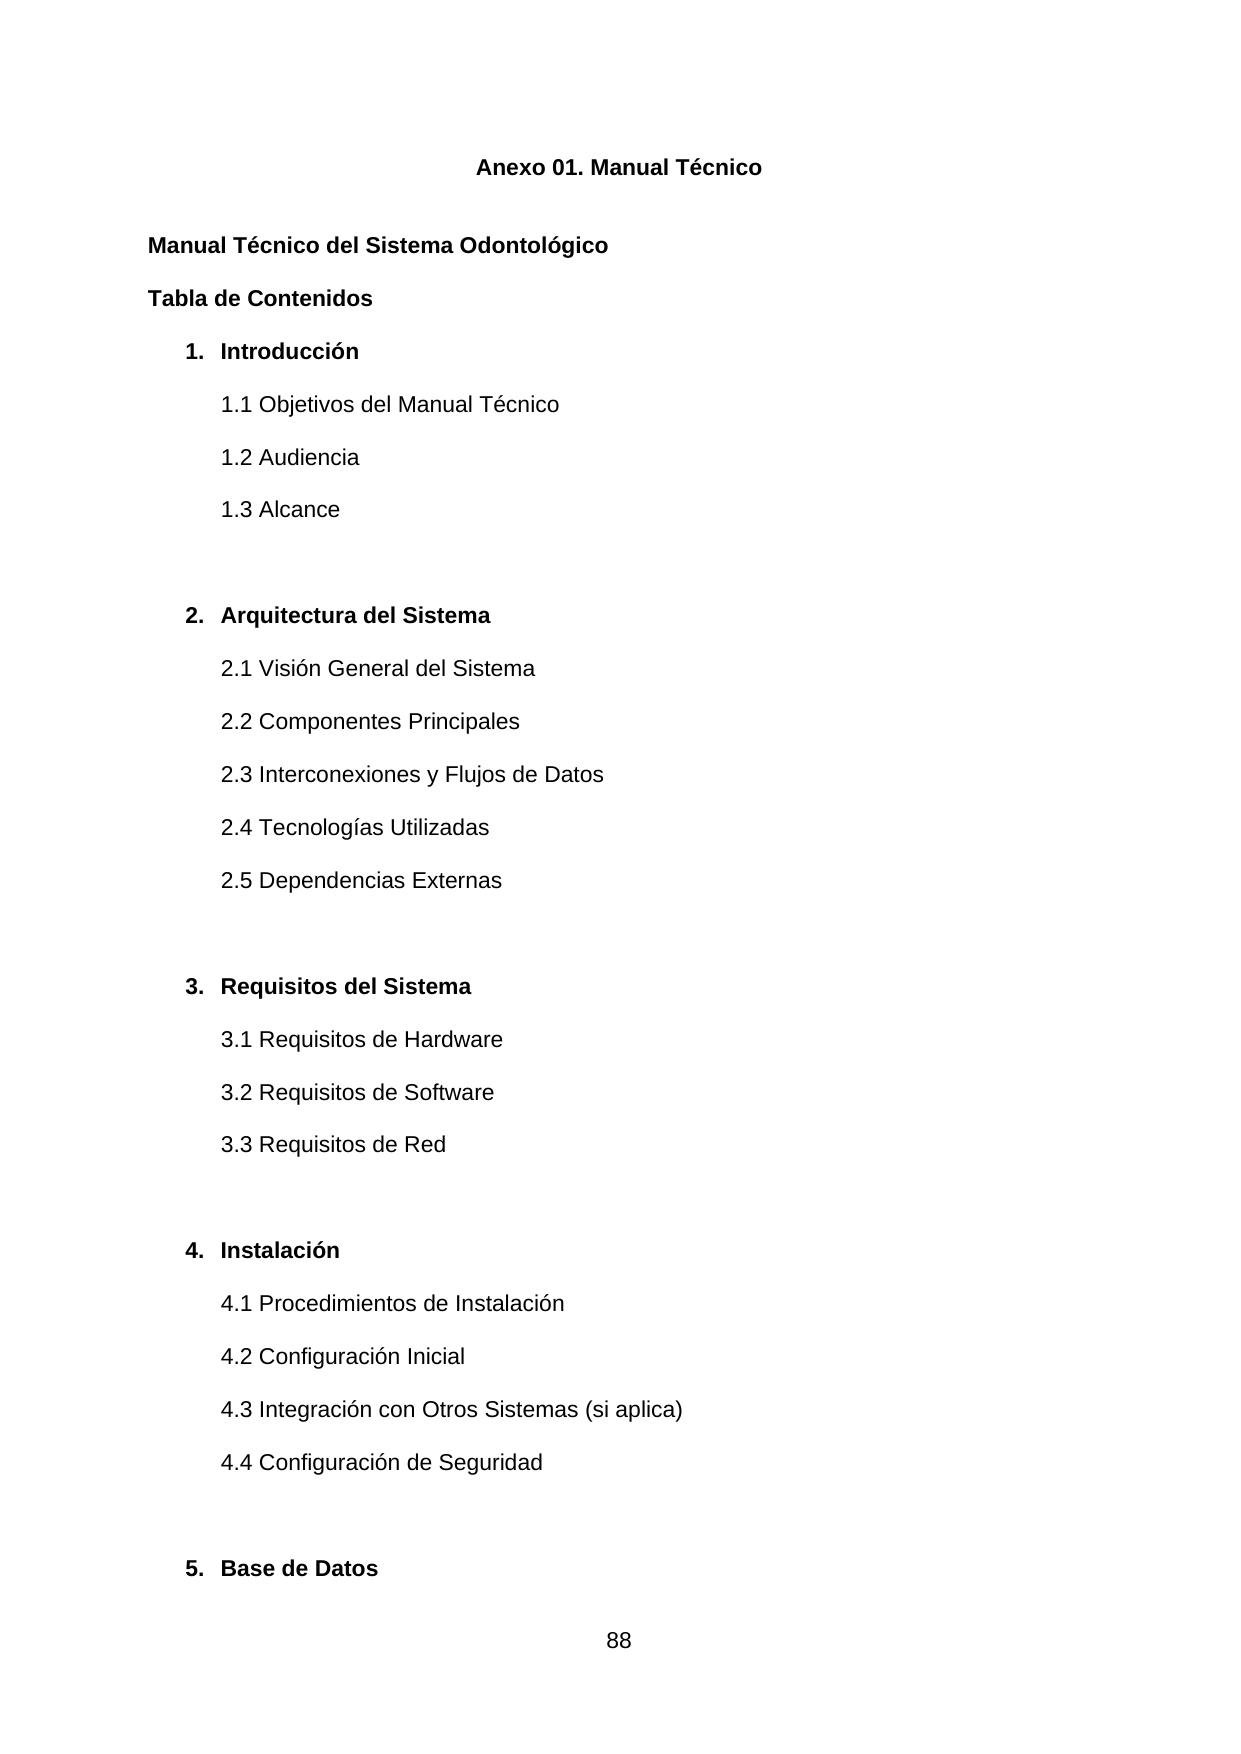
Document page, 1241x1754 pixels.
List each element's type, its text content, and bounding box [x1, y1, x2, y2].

text 2.2 Componentes Principales [221, 708, 1090, 734]
text 2.1 Visión General del Sistema [221, 655, 1090, 682]
text 4.1 Procedimientos de Instalación [221, 1290, 1090, 1317]
text 2.5 Dependencias Externas [221, 867, 1090, 893]
text Tabla de Contenidos [148, 285, 1090, 311]
text 3. Requisitos del Sistema [185, 973, 1090, 999]
subtitle Anexo 01. Manual Técnico [148, 154, 1090, 181]
text Manual Técnico del Sistema Odontológico [148, 232, 1090, 258]
text 4. Instalación [185, 1237, 1090, 1264]
text 2. Arquitectura del Sistema [185, 602, 1090, 629]
text 1.2 Audiencia [221, 443, 1090, 470]
text 4.2 Configuración Inicial [221, 1343, 1090, 1369]
text 3.2 Requisitos de Software [221, 1078, 1090, 1105]
text 1.1 Objetivos del Manual Técnico [221, 391, 1090, 417]
text 4.4 Configuración de Seguridad [221, 1449, 1090, 1475]
text 2.4 Tecnologías Utilizadas [221, 814, 1090, 840]
text 3.1 Requisitos de Hardware [221, 1026, 1090, 1052]
text 2.3 Interconexiones y Flujos de Datos [221, 761, 1090, 787]
text 5. Base de Datos [185, 1555, 1090, 1581]
text 3.3 Requisitos de Red [221, 1131, 1090, 1158]
text 1.3 Alcance [221, 496, 1090, 523]
text 1. Introducción [185, 338, 1090, 364]
text 4.3 Integración con Otros Sistemas (si aplica) [221, 1396, 1090, 1422]
